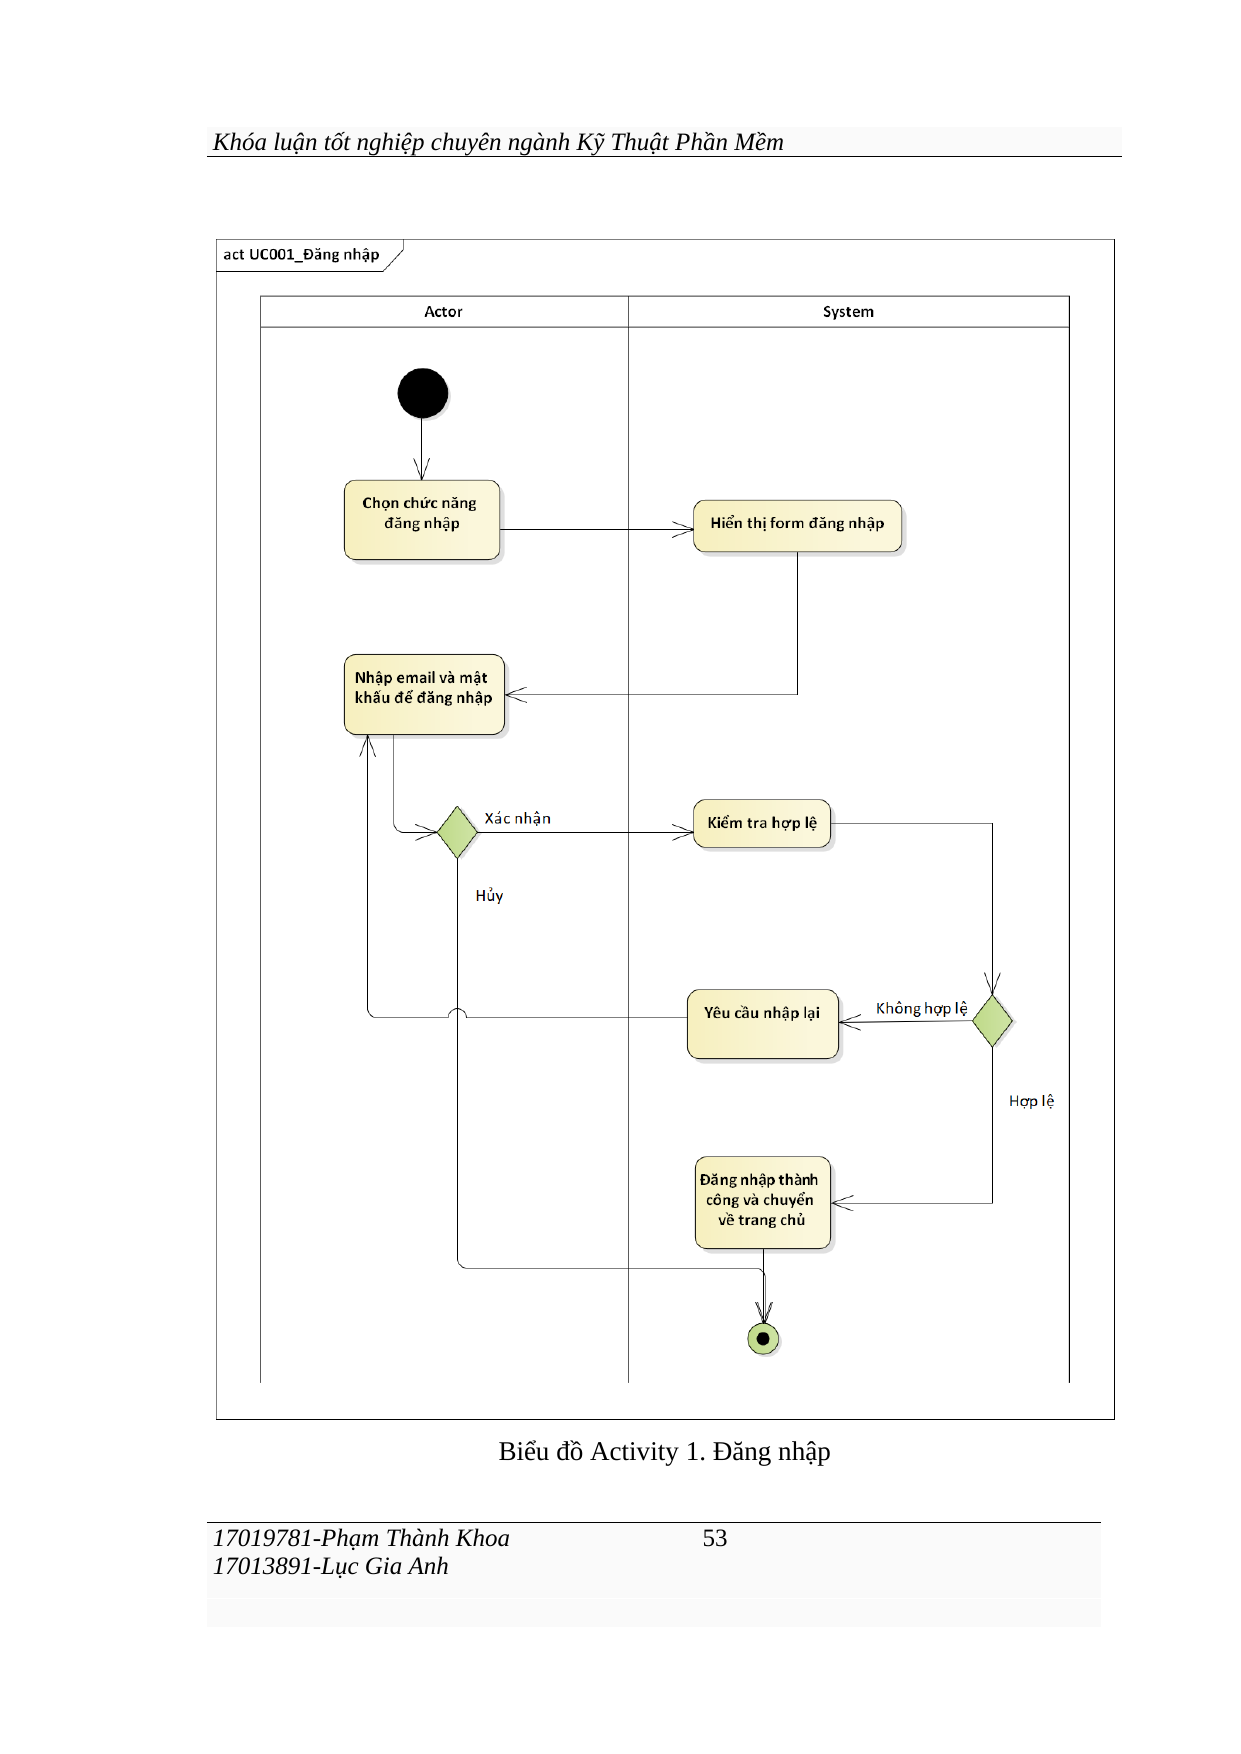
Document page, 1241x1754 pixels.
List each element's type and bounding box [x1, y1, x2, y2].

picture [206, 229, 1123, 1428]
